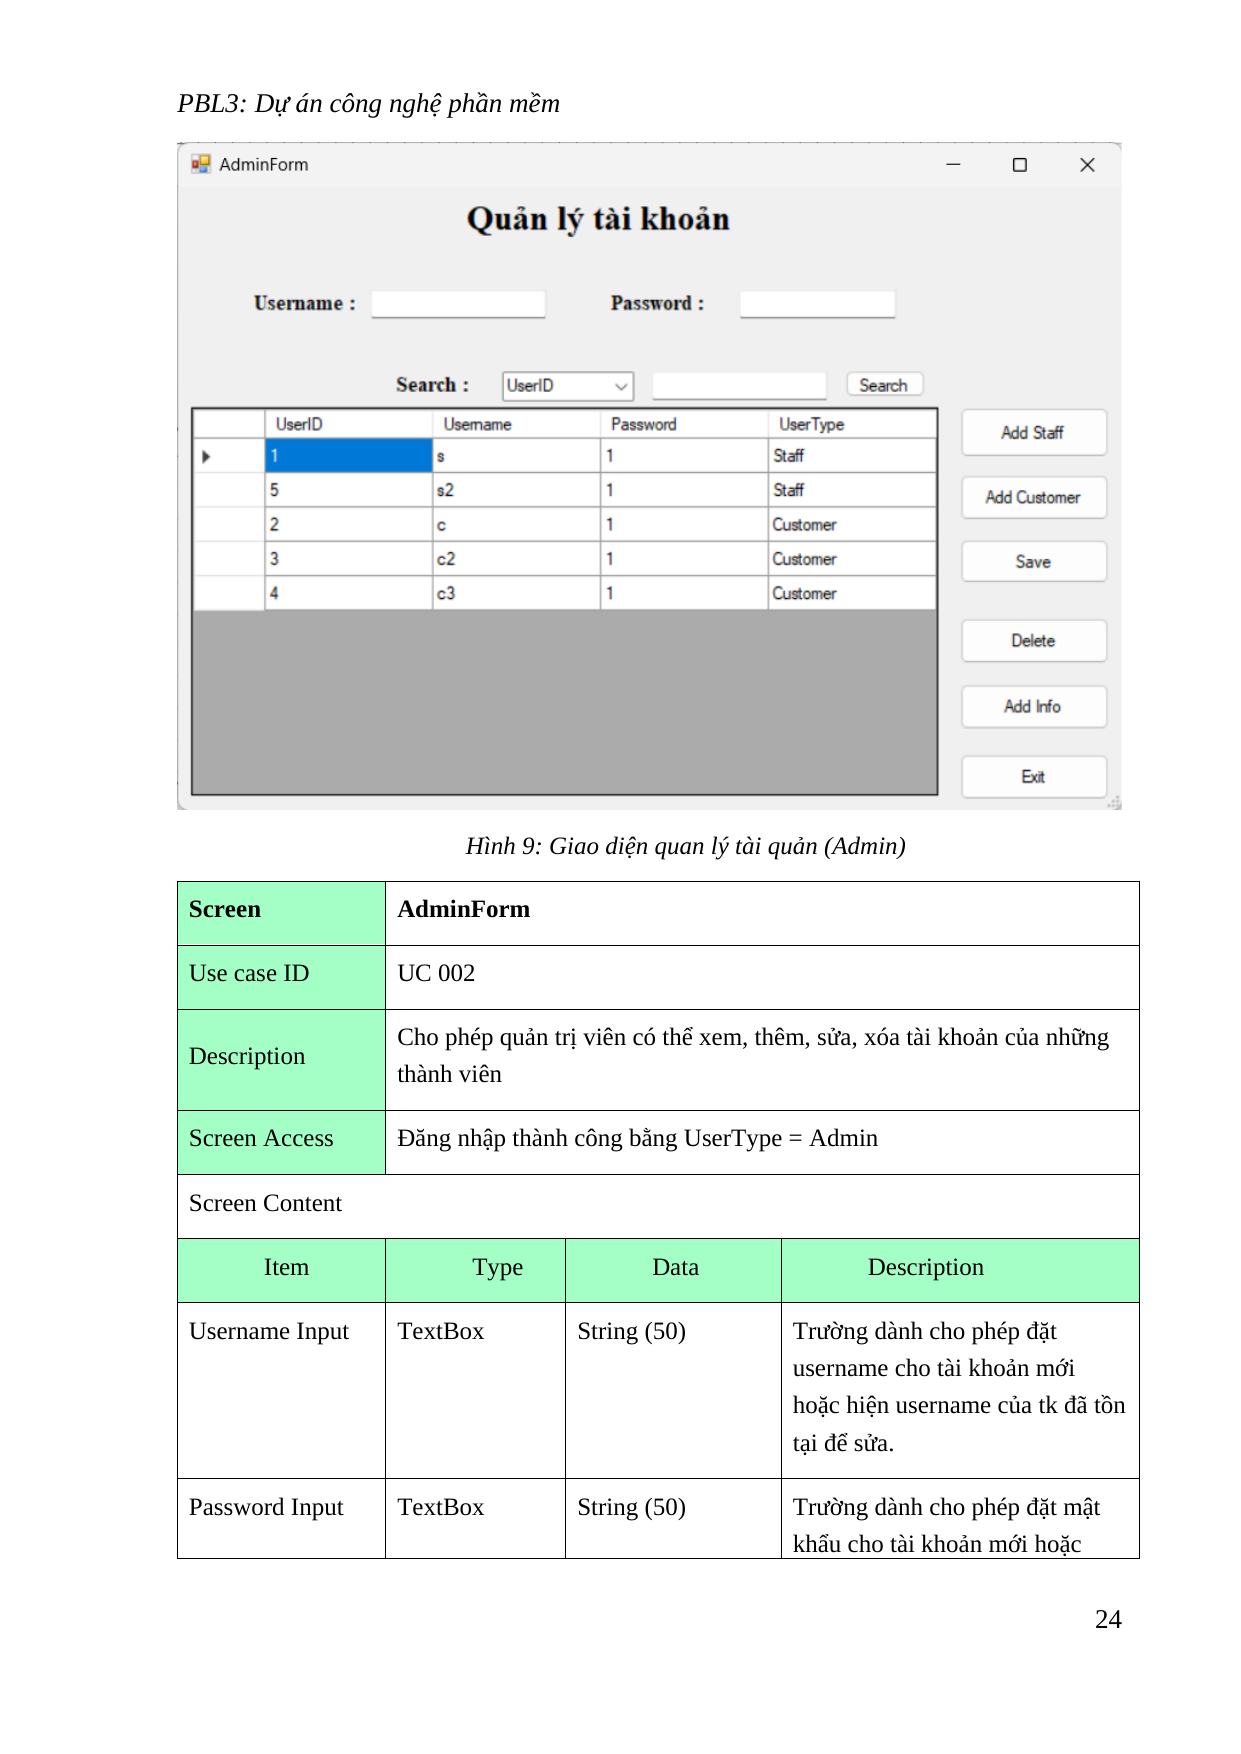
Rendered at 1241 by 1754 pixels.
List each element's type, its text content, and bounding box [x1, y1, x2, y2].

table_cell Item [178, 1239, 385, 1302]
table_cell Đăng nhập thành công bằng UserType = Admin [386, 1111, 1139, 1174]
table_cell Data [566, 1239, 781, 1302]
table_cell Password Input [178, 1479, 385, 1558]
table_cell Description [178, 1010, 385, 1110]
table_cell TextBox [386, 1479, 565, 1558]
table_cell Trường dành cho phép đặt username cho tài khoản mới hoặc hiện username của tk đã tồn tại để sửa. [782, 1303, 1139, 1478]
text Hình 9: Giao diện quan lý tài quản (Admin) [177, 831, 1122, 860]
table_cell TextBox [386, 1303, 565, 1478]
table_header AdminForm [386, 882, 1139, 944]
table_cell Username Input [178, 1303, 385, 1478]
table_cell String (50) [566, 1479, 781, 1558]
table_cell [782, 1479, 1139, 1558]
picture [177, 142, 1122, 810]
table_cell Description [782, 1239, 1139, 1302]
table_cell UC 002 [386, 946, 1139, 1009]
table_cell Screen Content [178, 1175, 1139, 1238]
table_cell String (50) [566, 1303, 781, 1478]
table_cell Cho phép quản trị viên có thể xem, thêm, sửa, xóa tài khoản của những thành viên [386, 1010, 1139, 1110]
table_header Screen [178, 882, 385, 944]
table_cell Use case ID [178, 946, 385, 1009]
table_cell Type [386, 1239, 565, 1302]
table_cell Screen Access [178, 1111, 385, 1174]
